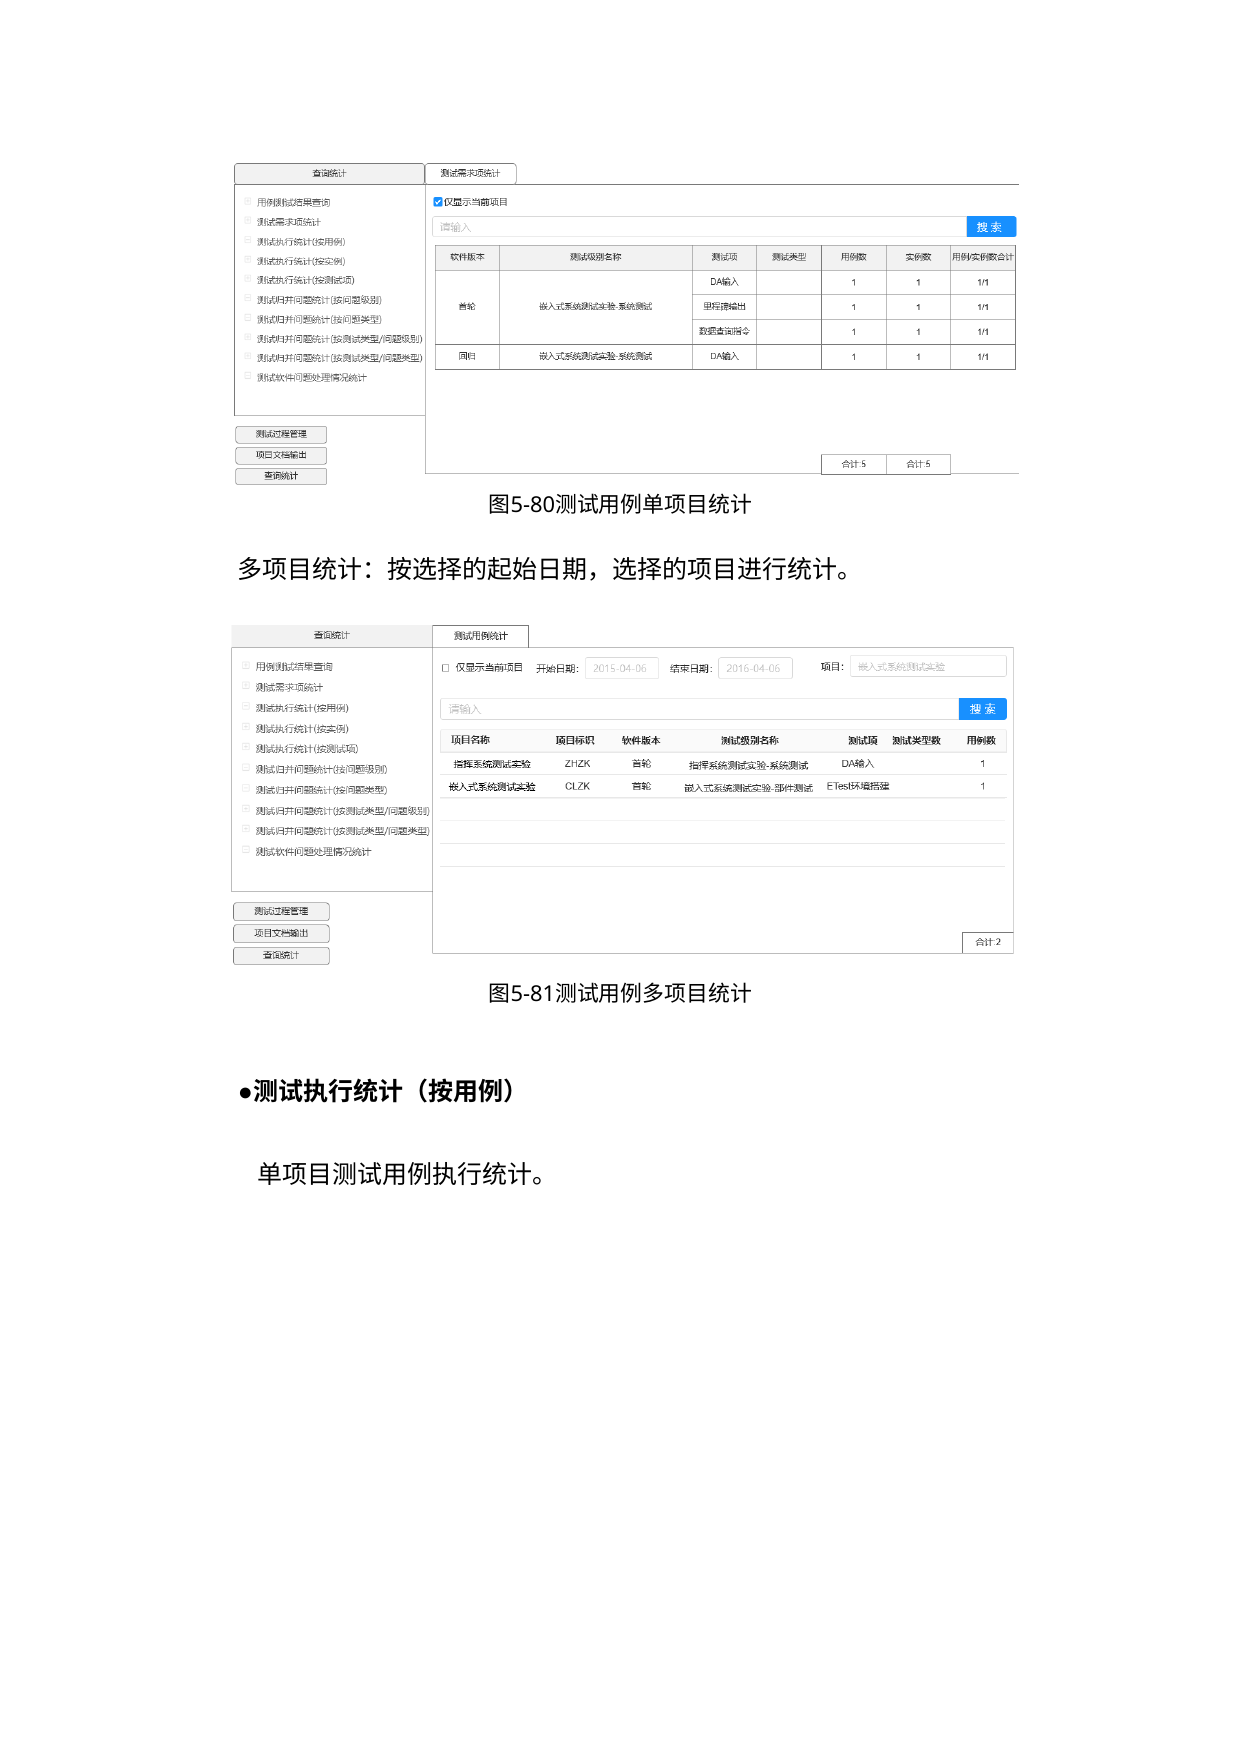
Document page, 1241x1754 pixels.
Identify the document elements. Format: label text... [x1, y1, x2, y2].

picture [231, 162, 1019, 485]
text 多项目统计：按选择的起始日期，选择的项目进行统计。 [187, 535, 1053, 600]
text ●测试执行统计（按用例） [187, 1057, 1053, 1122]
text 单项目测试用例执行统计。 [187, 1140, 1053, 1205]
picture [226, 618, 1014, 965]
